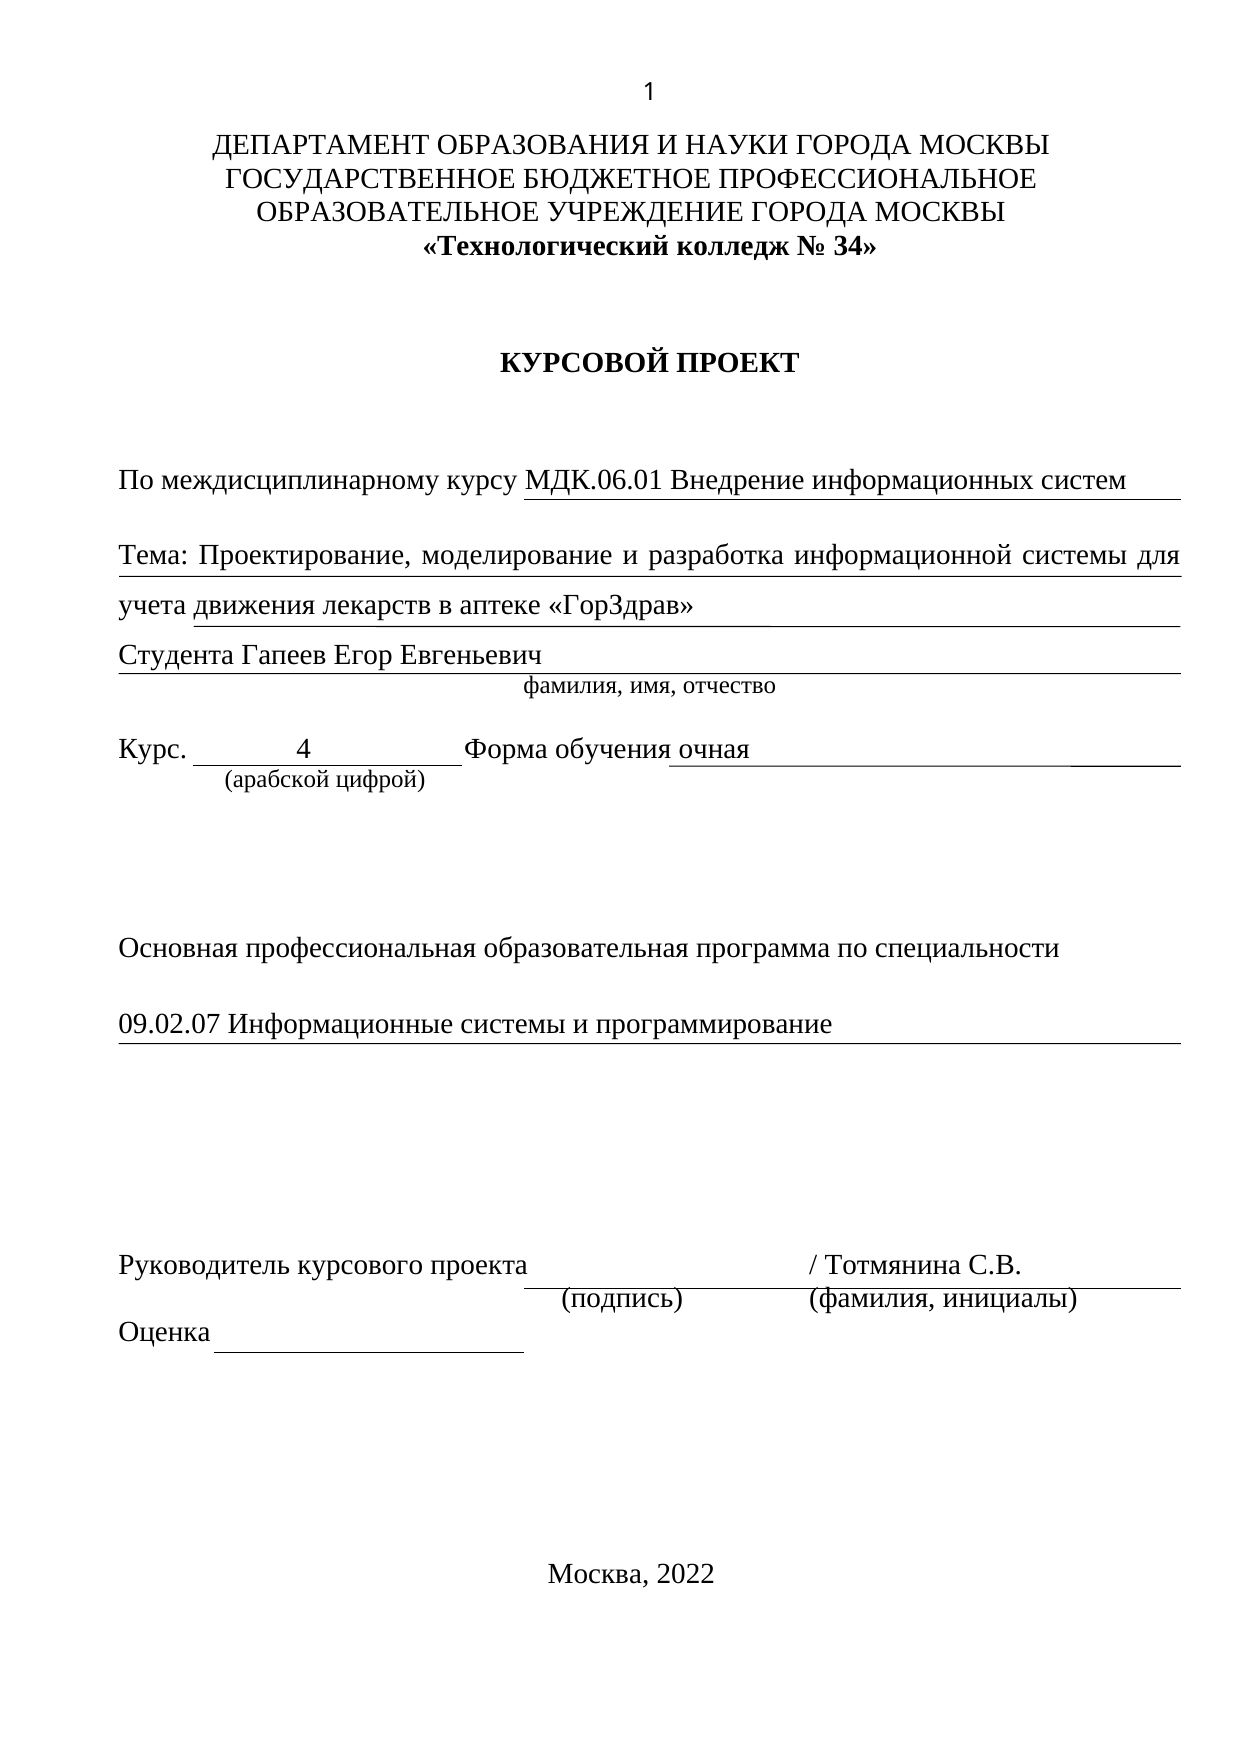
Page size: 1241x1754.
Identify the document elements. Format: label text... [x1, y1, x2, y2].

text фамилия, имя, отчество [118, 675, 1181, 700]
text Москва, 2022 [118, 1556, 1144, 1590]
text Курс. 4 Форма обучения очная [118, 731, 1181, 764]
text ДЕПАРТАМЕНТ ОБРАЗОВАНИЯ И НАУКИ ГОРОДА МОСКВЫ ГОСУДАРСТВЕННОЕ БЮДЖЕТНОЕ ПРОФЕССИОНАЛЬНОЕ ОБРАЗОВАТЕЛЬНОЕ УЧРЕЖДЕНИЕ ГОРОДА МОСКВЫ [118, 127, 1144, 228]
text Руководитель курсового проекта / Тотмянина С.В. [118, 1248, 1181, 1281]
text Тема: Проектирование, моделирование и разработка информационной системы для учета движения лекарств в аптеке «ГорЗдрав» [118, 537, 1181, 621]
text Основная профессиональная образовательная программа по специальности [118, 931, 1181, 964]
text Оценка [118, 1315, 1181, 1348]
text 09.02.07 Информационные системы и программирование [118, 1006, 1181, 1039]
text «Технологический колледж № 34» [118, 228, 1181, 262]
text КУРСОВОЙ ПРОЕКТ [118, 345, 1181, 378]
text Студента Гапеев Егор Евгеньевич [118, 638, 1181, 671]
text По междисциплинарному курсу МДК.06.01 Внедрение информационных систем [118, 462, 1181, 495]
text (подпись) (фамилия, инициалы) [561, 1289, 1181, 1315]
text (арабской цифрой) [224, 764, 1181, 793]
